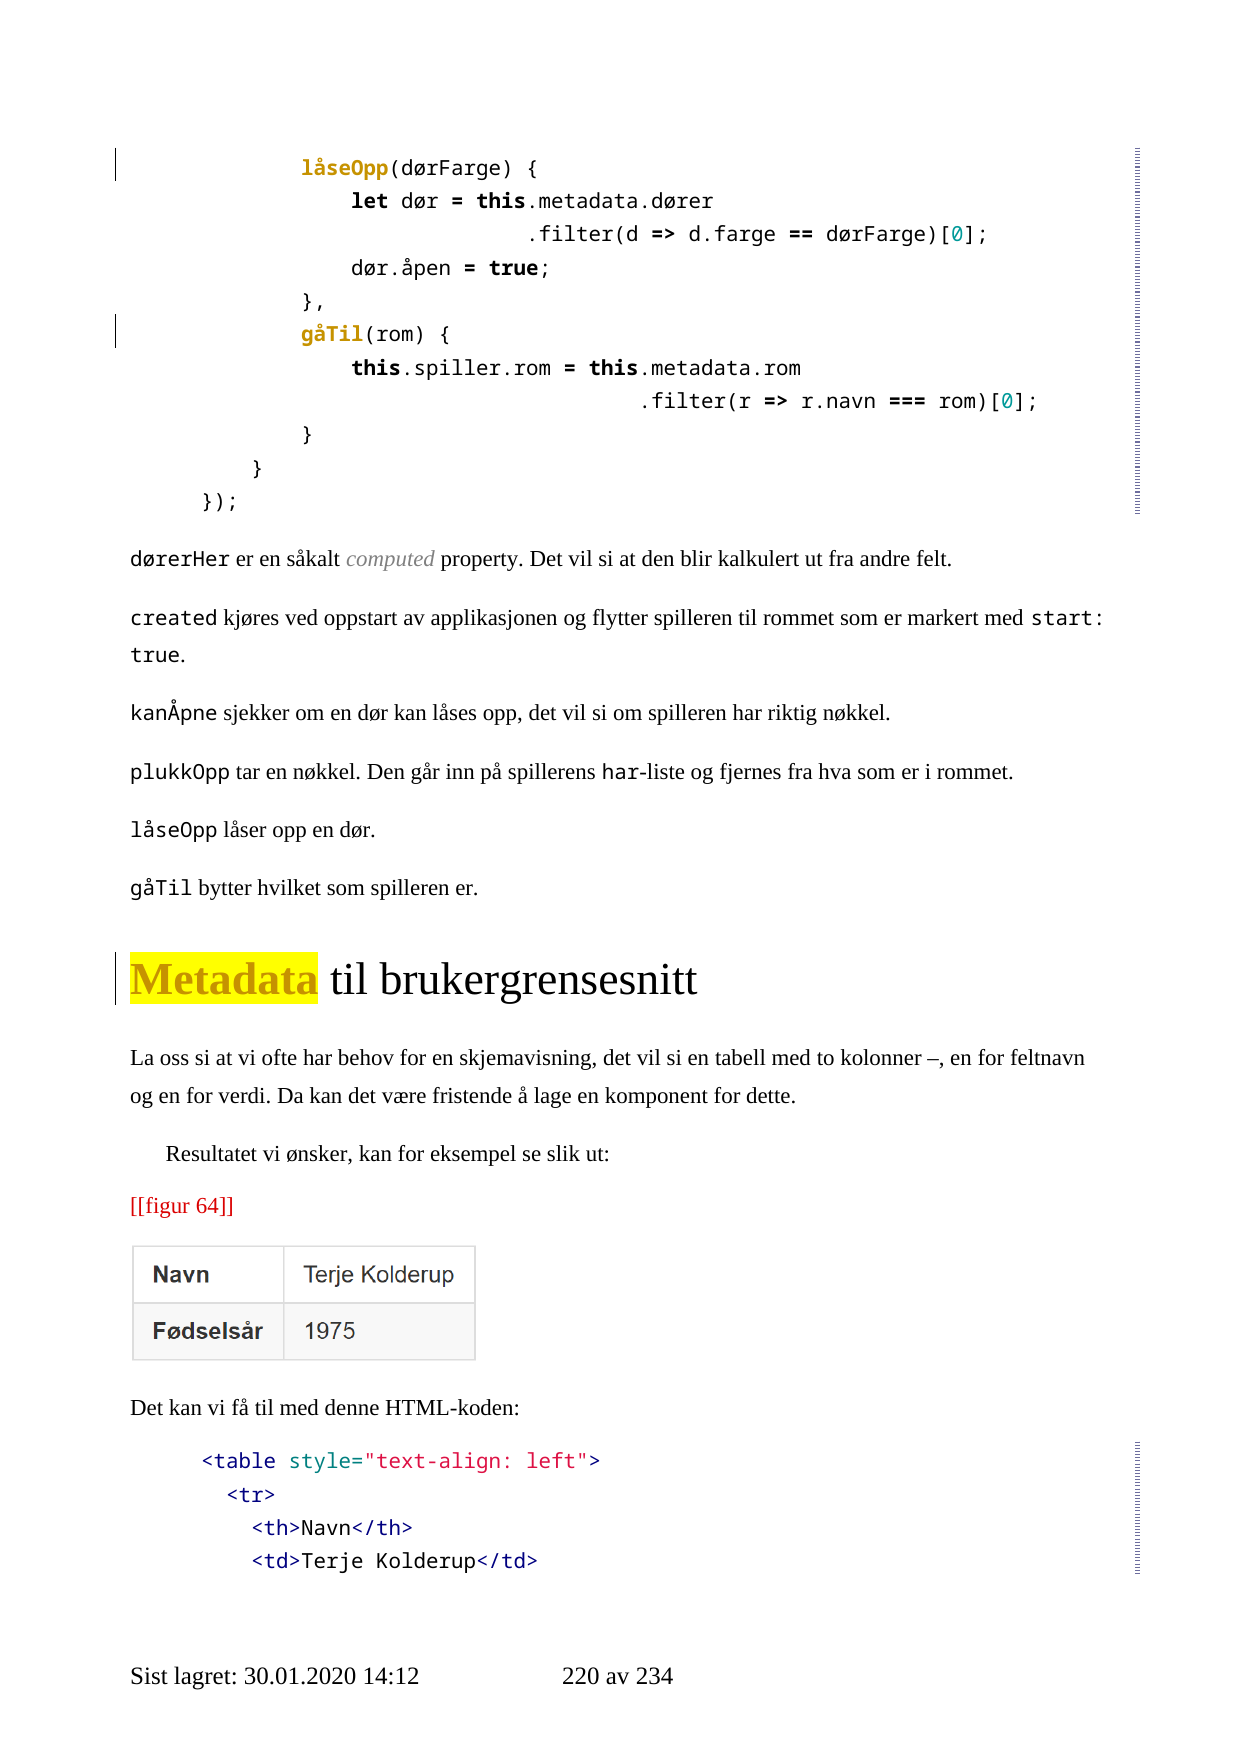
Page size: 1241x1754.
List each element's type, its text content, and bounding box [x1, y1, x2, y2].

text låseOpp låser opp en dør. [130, 806, 1110, 843]
text Det kan vi få til med denne HTML-koden: [130, 1383, 1110, 1421]
text dørerHer er en såkalt computed property. Det vil si at den blir kalkulert ut fra andre felt. [130, 535, 1110, 573]
text Resultatet vi ønsker, kan for eksempel se slik ut: [130, 1129, 1110, 1167]
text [201, 1442, 1140, 1575]
text kanÅpne sjekker om en dør kan låses opp, det vil si om spilleren har riktig nøkkel. [130, 689, 1110, 727]
text created kjøres ved oppstart av applikasjonen og flytter spilleren til rommet som er markert med start: true. [130, 593, 1110, 668]
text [201, 148, 1140, 514]
text [[figur 64]] [130, 1187, 1110, 1219]
text plukkOpp tar en nøkkel. Den går inn på spillerens har-liste og fjernes fra hva som er i rommet. [130, 748, 1110, 785]
picture [129, 1243, 479, 1363]
text La oss si at vi ofte har behov for en skjemavisning, det vil si en tabell med to kolonner –, en for feltnavn og en for verdi. Da kan det være fristende å lage en komponent for dette. [130, 1033, 1110, 1108]
text gåTil bytter hvilket som spilleren er. [130, 864, 1110, 902]
text Metadata til brukergrensesnitt [318, 952, 1110, 1004]
